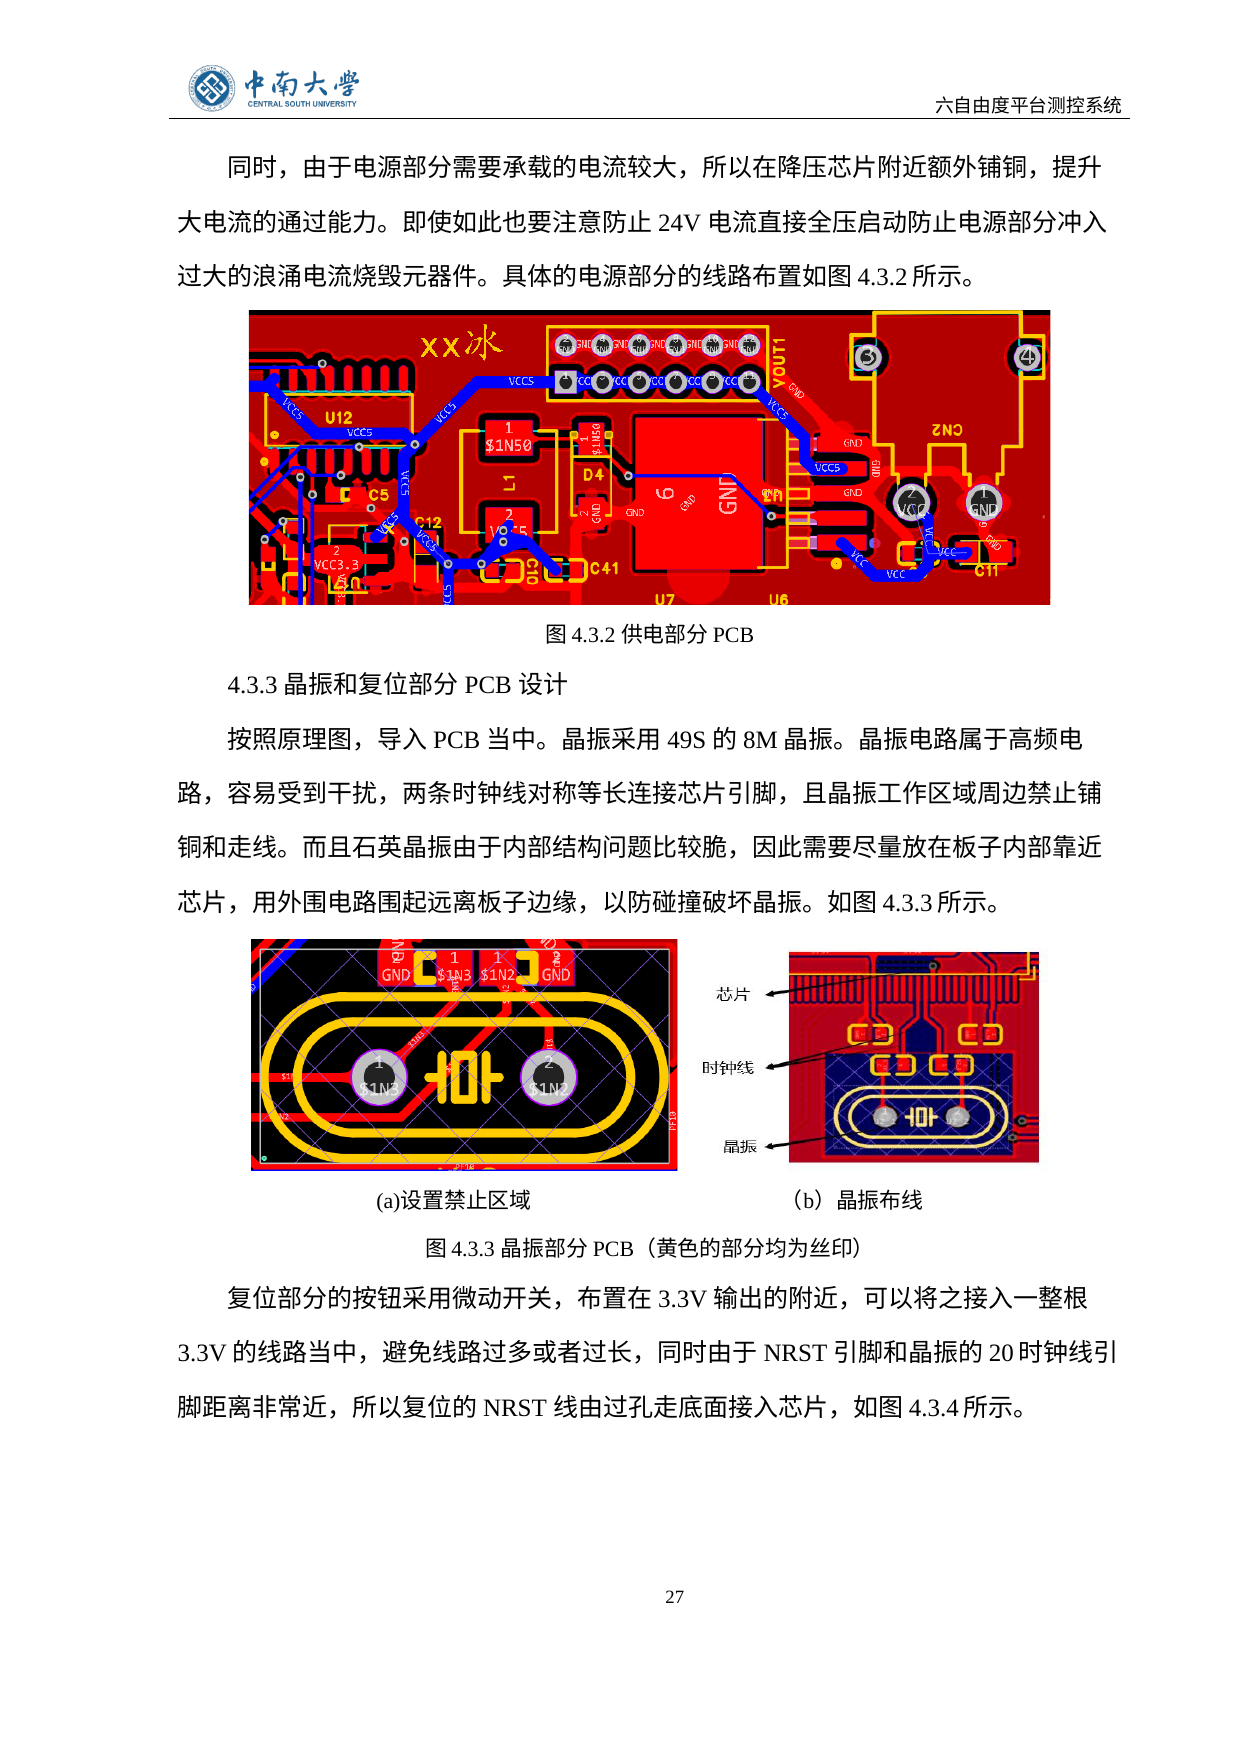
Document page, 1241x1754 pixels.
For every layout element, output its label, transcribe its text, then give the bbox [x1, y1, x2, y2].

picture [248, 310, 1051, 605]
subtitle 4.3.3 晶振和复位部分 PCB 设计 [177, 665, 1122, 701]
picture [251, 936, 1049, 1171]
text 同时，由于电源部分需要承载的电流较大，所以在降压芯片附近额外铺铜，提升大电流的通过能力。即使如此也要注意防止 24V 电流直接全压启动防止电源部分冲入过大的浪涌电流烧毁元器件。具体的电源部分的线路布置如图4.3.2所示。 [177, 148, 1122, 293]
subtitle (a)设置禁止区域 （b）晶振布线 [177, 1183, 1122, 1215]
text 复位部分的按钮采用微动开关，布置在 3.3V 输出的附近，可以将之接入一整根 3.3V 的线路当中，避免线路过多或者过长，同时由于 NRST 引脚和晶振的20时钟线引脚距离非常近，所以复位的 NRST 线由过孔走底面接入芯片，如图 4.3.4所示。 [177, 1278, 1122, 1423]
text 按照原理图，导入 PCB 当中。晶振采用 49S 的 8M 晶振。晶振电路属于高频电路，容易受到干扰，两条时钟线对称等长连接芯片引脚，且晶振工作区域周边禁止铺铜和走线。而且石英晶振由于内部结构问题比较脆，因此需要尽量放在板子内部靠近芯片，用外围电路围起远离板子边缘，以防碰撞破坏晶振。如图4.3.3所示。 [177, 719, 1122, 918]
picture [182, 61, 367, 115]
subtitle 图4.3.2 供电部分PCB [177, 617, 1122, 649]
subtitle 图4.3.3 晶振部分 PCB（黄色的部分均为丝印） [177, 1231, 1122, 1263]
